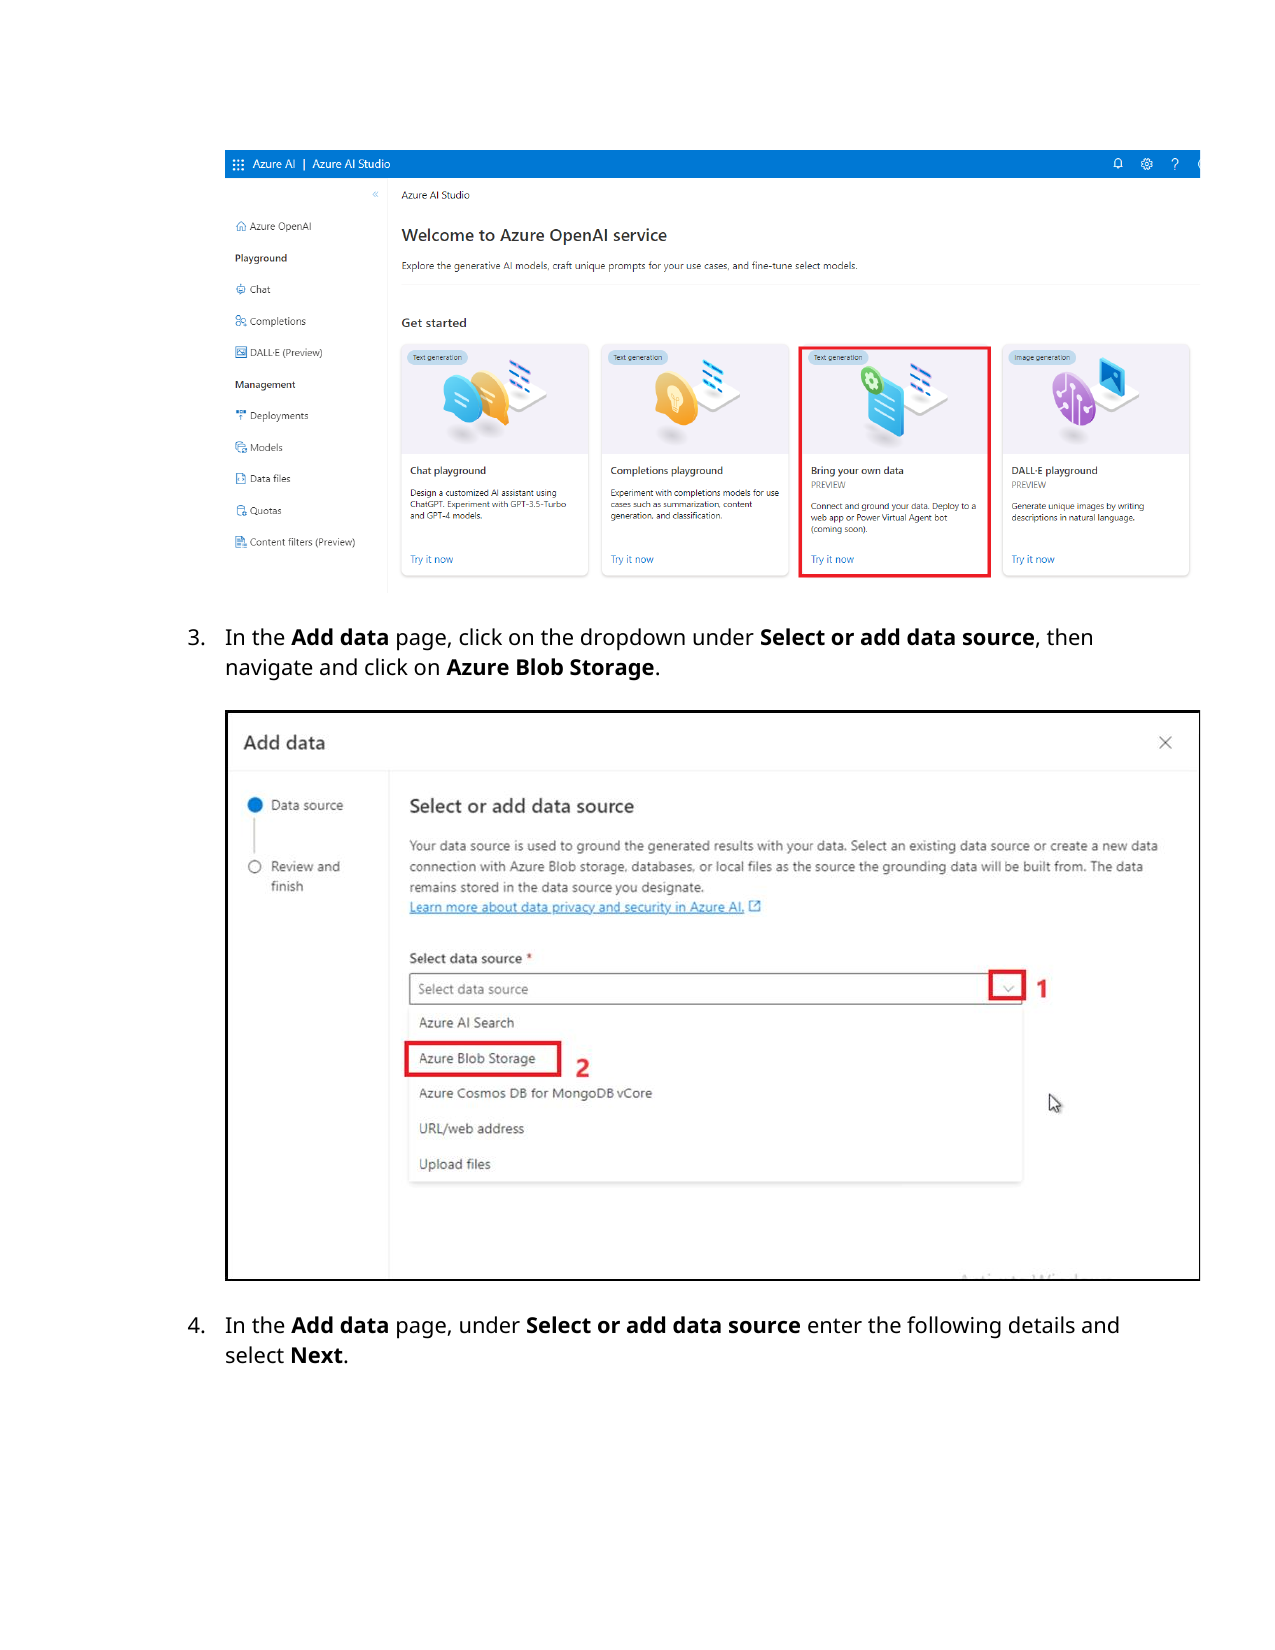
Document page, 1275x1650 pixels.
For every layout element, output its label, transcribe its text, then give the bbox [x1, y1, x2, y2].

list In the Add data page, under Select or add data source enter the following details and select Next. [187, 1310, 1125, 1370]
picture [225, 710, 1200, 1281]
picture [225, 150, 1200, 593]
list In the Add data page, click on the dropdown under Select or add data source, then navigate and click on Azure Blob Storage. [187, 622, 1125, 682]
